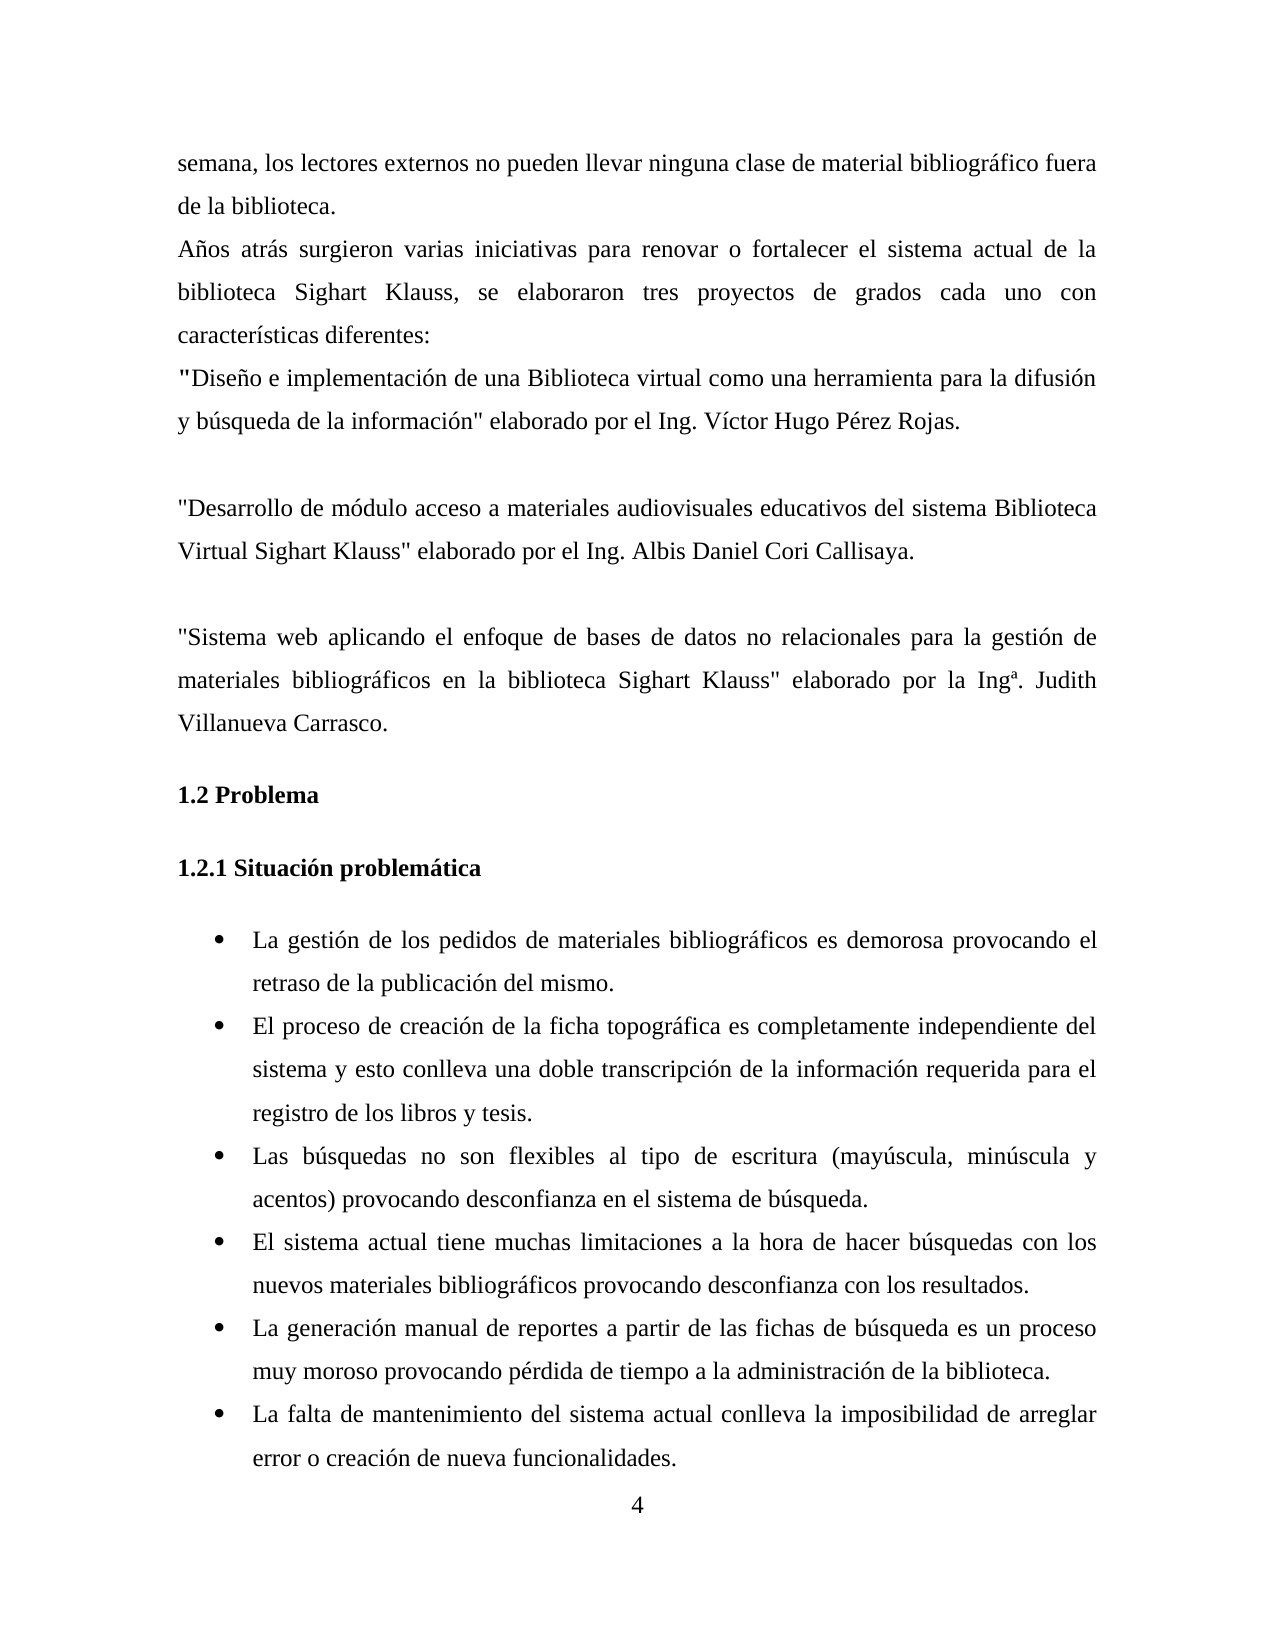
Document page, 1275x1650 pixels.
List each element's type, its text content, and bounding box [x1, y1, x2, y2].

text "Sistema web aplicando el enfoque de bases de datos no relacionales para la gestión de materiales bibliográficos en la biblioteca Sighart Klauss" elaborado por la Ingª. Judith Villanueva Carrasco. [177, 622, 1098, 737]
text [177, 148, 1098, 219]
subtitle Problema [177, 781, 1098, 809]
text "Desarrollo de módulo acceso a materiales audiovisuales educativos del sistema Biblioteca Virtual Sighart Klauss" elaborado por el Ing. Albis Daniel Cori Callisaya. [177, 493, 1098, 564]
text Años atrás surgieron varias iniciativas para renovar o fortalecer el sistema actual de la biblioteca Sighart Klauss, se elaboraron tres proyectos de grados cada uno con características diferentes: [177, 234, 1098, 349]
text "Diseño e implementación de una Biblioteca virtual como una herramienta para la difusión y búsqueda de la información" elaborado por el Ing. Víctor Hugo Pérez Rojas. [177, 363, 1098, 435]
list El sistema actual tiene muchas limitaciones a la hora de hacer búsquedas con los nuevos materiales bibliográficos provocando desconfianza con los resultados. [215, 1227, 1098, 1299]
list La falta de mantenimiento del sistema actual conlleva la imposibilidad de arreglar error o creación de nueva funcionalidades. [215, 1399, 1098, 1471]
list La gestión de los pedidos de materiales bibliográficos es demorosa provocando el retraso de la publicación del mismo. [215, 925, 1098, 997]
list La generación manual de reportes a partir de las fichas de búsqueda es un proceso muy moroso provocando pérdida de tiempo a la administración de la biblioteca. [215, 1313, 1098, 1385]
list El proceso de creación de la ficha topográfica es completamente independiente del sistema y esto conlleva una doble transcripción de la información requerida para el registro de los libros y tesis. [215, 1011, 1098, 1126]
list Las búsquedas no son flexibles al tipo de escritura (mayúscula, minúscula y acentos) provocando desconfianza en el sistema de búsqueda. [215, 1141, 1098, 1213]
subtitle Situación problemática [177, 853, 1098, 882]
